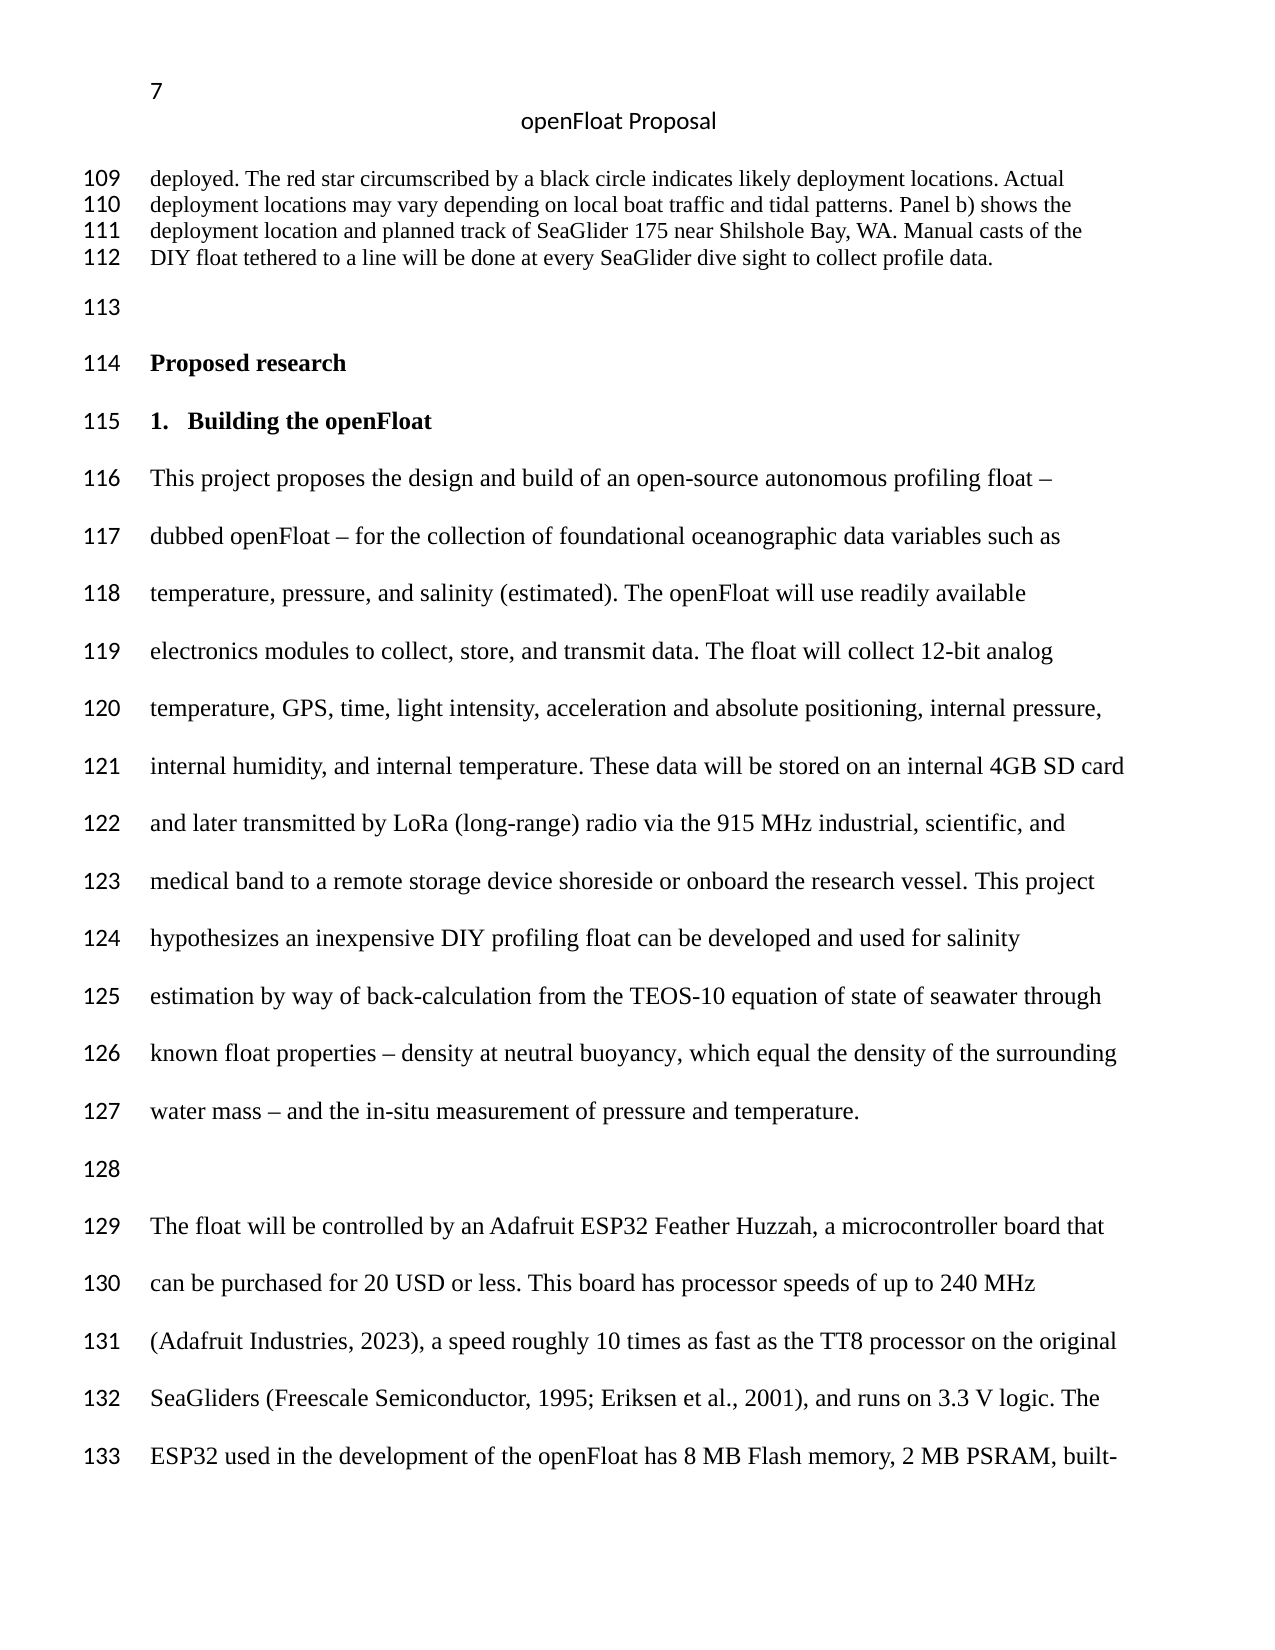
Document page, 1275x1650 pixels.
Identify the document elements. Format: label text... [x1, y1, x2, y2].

text Proposed research [150, 348, 1125, 377]
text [150, 165, 1125, 270]
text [150, 1211, 1125, 1470]
list Building the openFloat [150, 406, 1125, 435]
text This project proposes the design and build of an open-source autonomous profiling float – dubbed openFloat – for the collection of foundational oceanographic data variables such as temperature, pressure, and salinity (estimated). The openFloat will use readily available electronics modules to collect, store, and transmit data. The float will collect 12-bit analog temperature, GPS, time, light intensity, acceleration and absolute positioning, internal pressure, internal humidity, and internal temperature. These data will be stored on an internal 4GB SD card and later transmitted by LoRa (long-range) radio via the 915 MHz industrial, scientific, and medical band to a remote storage device shoreside or onboard the research vessel. This project hypothesizes an inexpensive DIY profiling float can be developed and used for salinity estimation by way of back-calculation from the TEOS-10 equation of state of seawater through known float properties – density at neutral buoyancy, which equal the density of the surrounding water mass – and the in-situ measurement of pressure and temperature. [150, 463, 1125, 1125]
